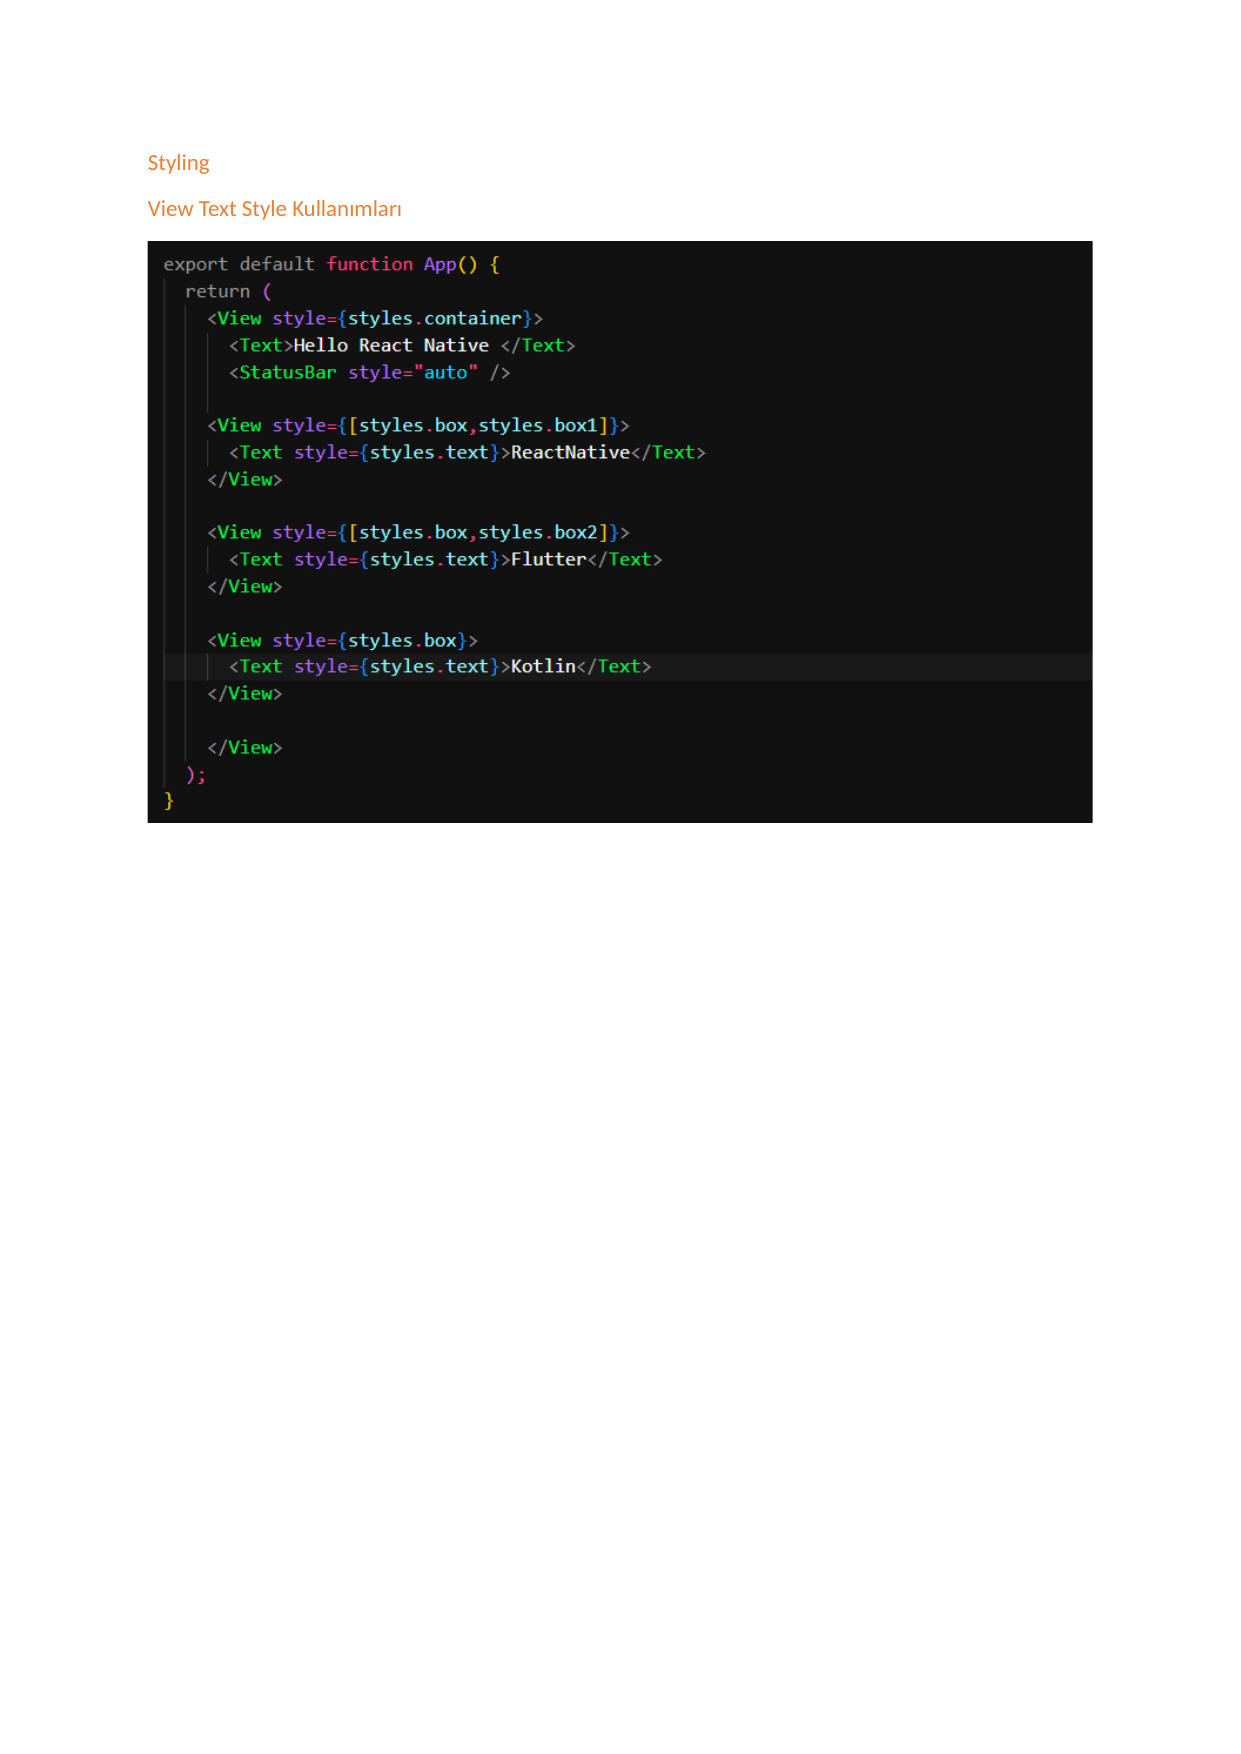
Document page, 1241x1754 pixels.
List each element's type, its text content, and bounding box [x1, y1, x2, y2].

text Styling [148, 148, 1093, 176]
text View Text Style Kullanımları [148, 194, 1093, 222]
picture [147, 241, 1093, 823]
